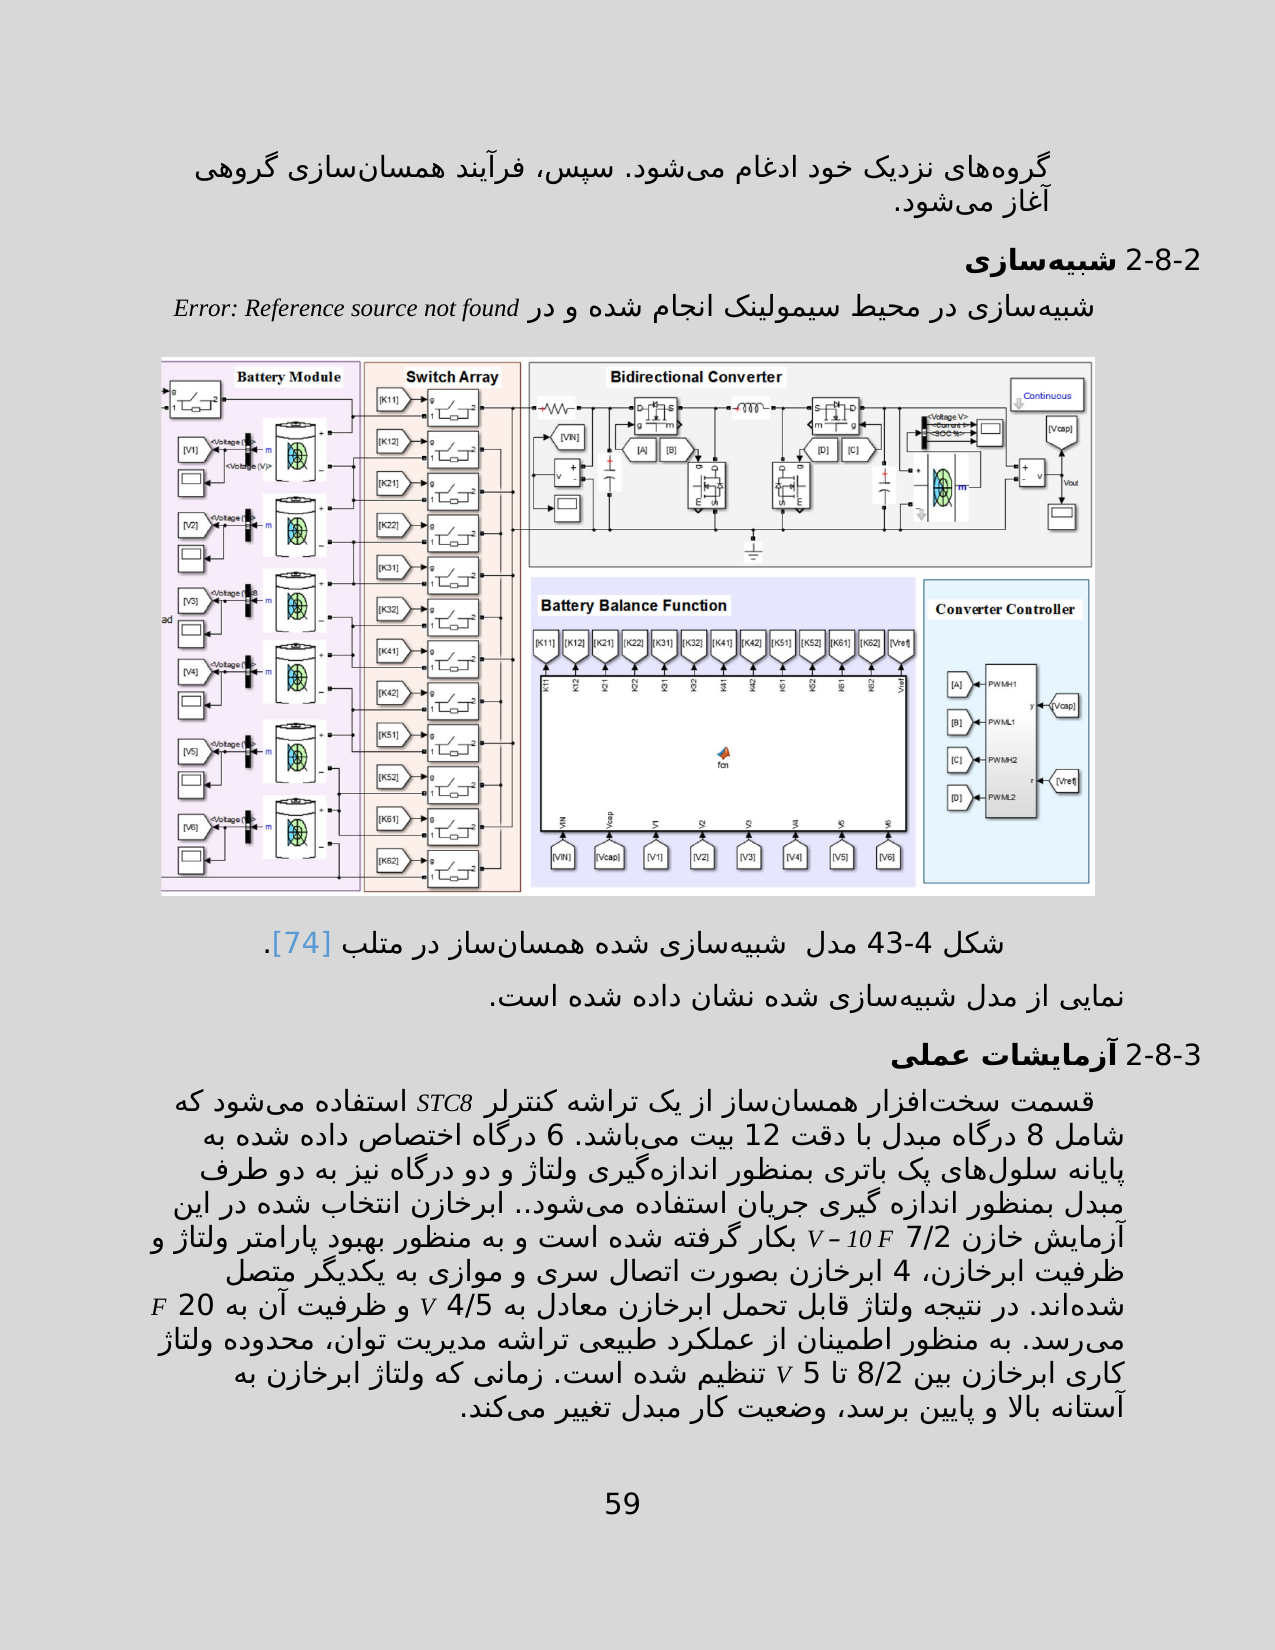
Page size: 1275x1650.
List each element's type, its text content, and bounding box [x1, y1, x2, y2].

subtitle شبیه‌سازی [150, 243, 1125, 277]
table_header [161, 345, 1136, 908]
text قسمت سخت‌افزار همسان‌ساز از یک تراشه کنترلر STC8 استفاده می‌شود که شامل 8 درگاه مبدل با دقت 12 بیت می‌باشد. 6 درگاه اختصاص داده شده به پایانه‌ سلول‌های پک باتری بمنظور اندازه‌گیری ولتاژ و دو درگاه نیز به دو طرف مبدل بمنظور اندازه گیری جریان استفاده می‌شود.. ابرخازن انتخاب شده در این آزمایش خازن 7/2 V – 10 F بکار گرفته شده است و به منظور بهبود پارامتر ولتاژ و ظرفیت ابرخازن، 4 ابرخازن بصورت اتصال سری و موازی به یکدیگر متصل شده‌اند. در نتیجه ولتاژ قابل تحمل ابرخازن معادل به 4/5 V و ظرفیت آن به 20 F می‌رسد. به منظور اطمینان از عملکرد طبیعی تراشه مدیریت توان، محدوده ولتاژ کاری ابرخازن بین 8/2 تا 5 V تنظیم شده است. زمانی که ولتاژ ابرخازن به آستانه بالا و پایین برسد، وضعیت کار مبدل تغییر می‌کند. [150, 1084, 1125, 1424]
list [150, 150, 1087, 218]
subtitle آزمایشات عملی [150, 1038, 1125, 1072]
picture [161, 357, 1095, 896]
